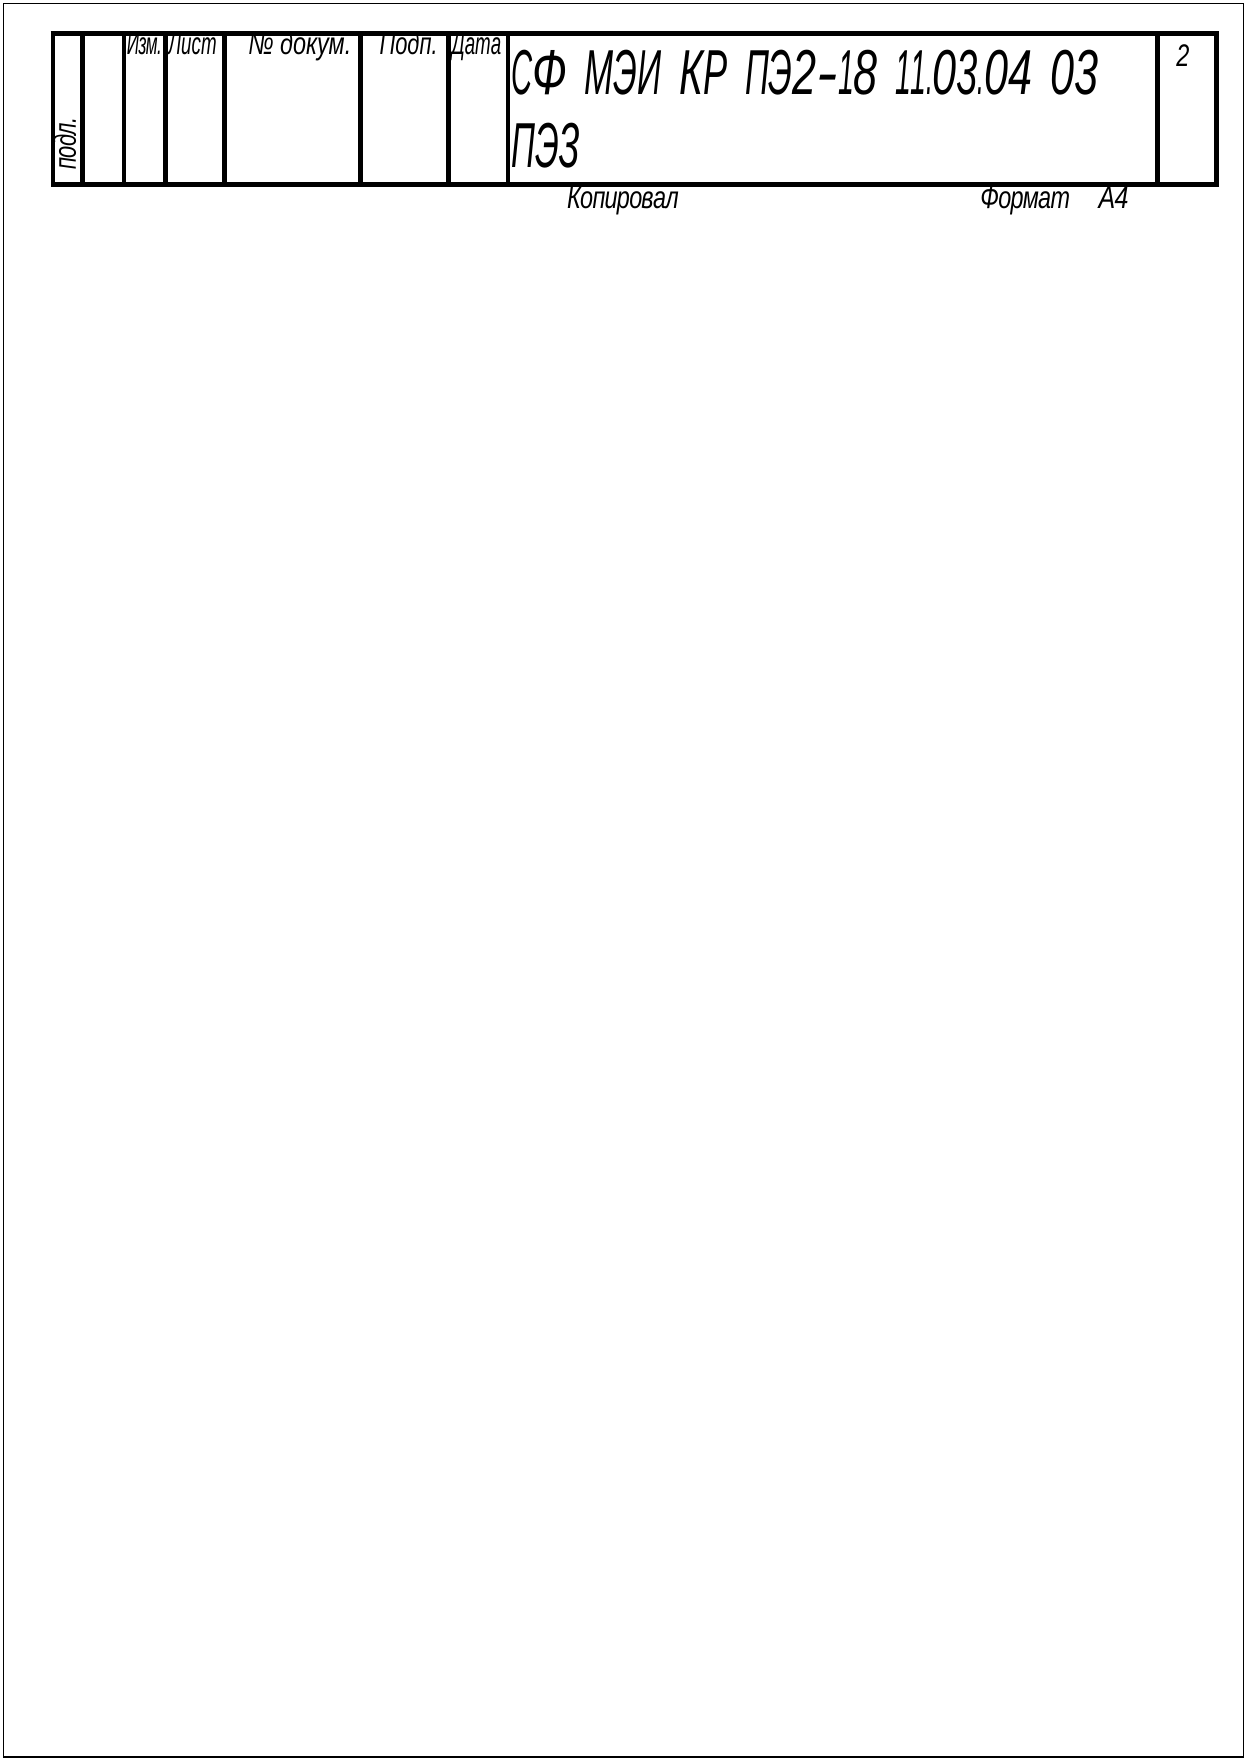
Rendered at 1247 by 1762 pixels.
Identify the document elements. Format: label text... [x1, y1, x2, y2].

table_cell Подп. [363, 36, 446, 182]
table_cell № докум. [227, 36, 358, 182]
table_cell Изм. [126, 36, 163, 182]
table_cell 2 [1160, 36, 1214, 182]
table_cell Лист [168, 36, 222, 182]
table_cell Дата [451, 36, 506, 182]
text Копировал Формат A4 [567, 186, 1228, 214]
